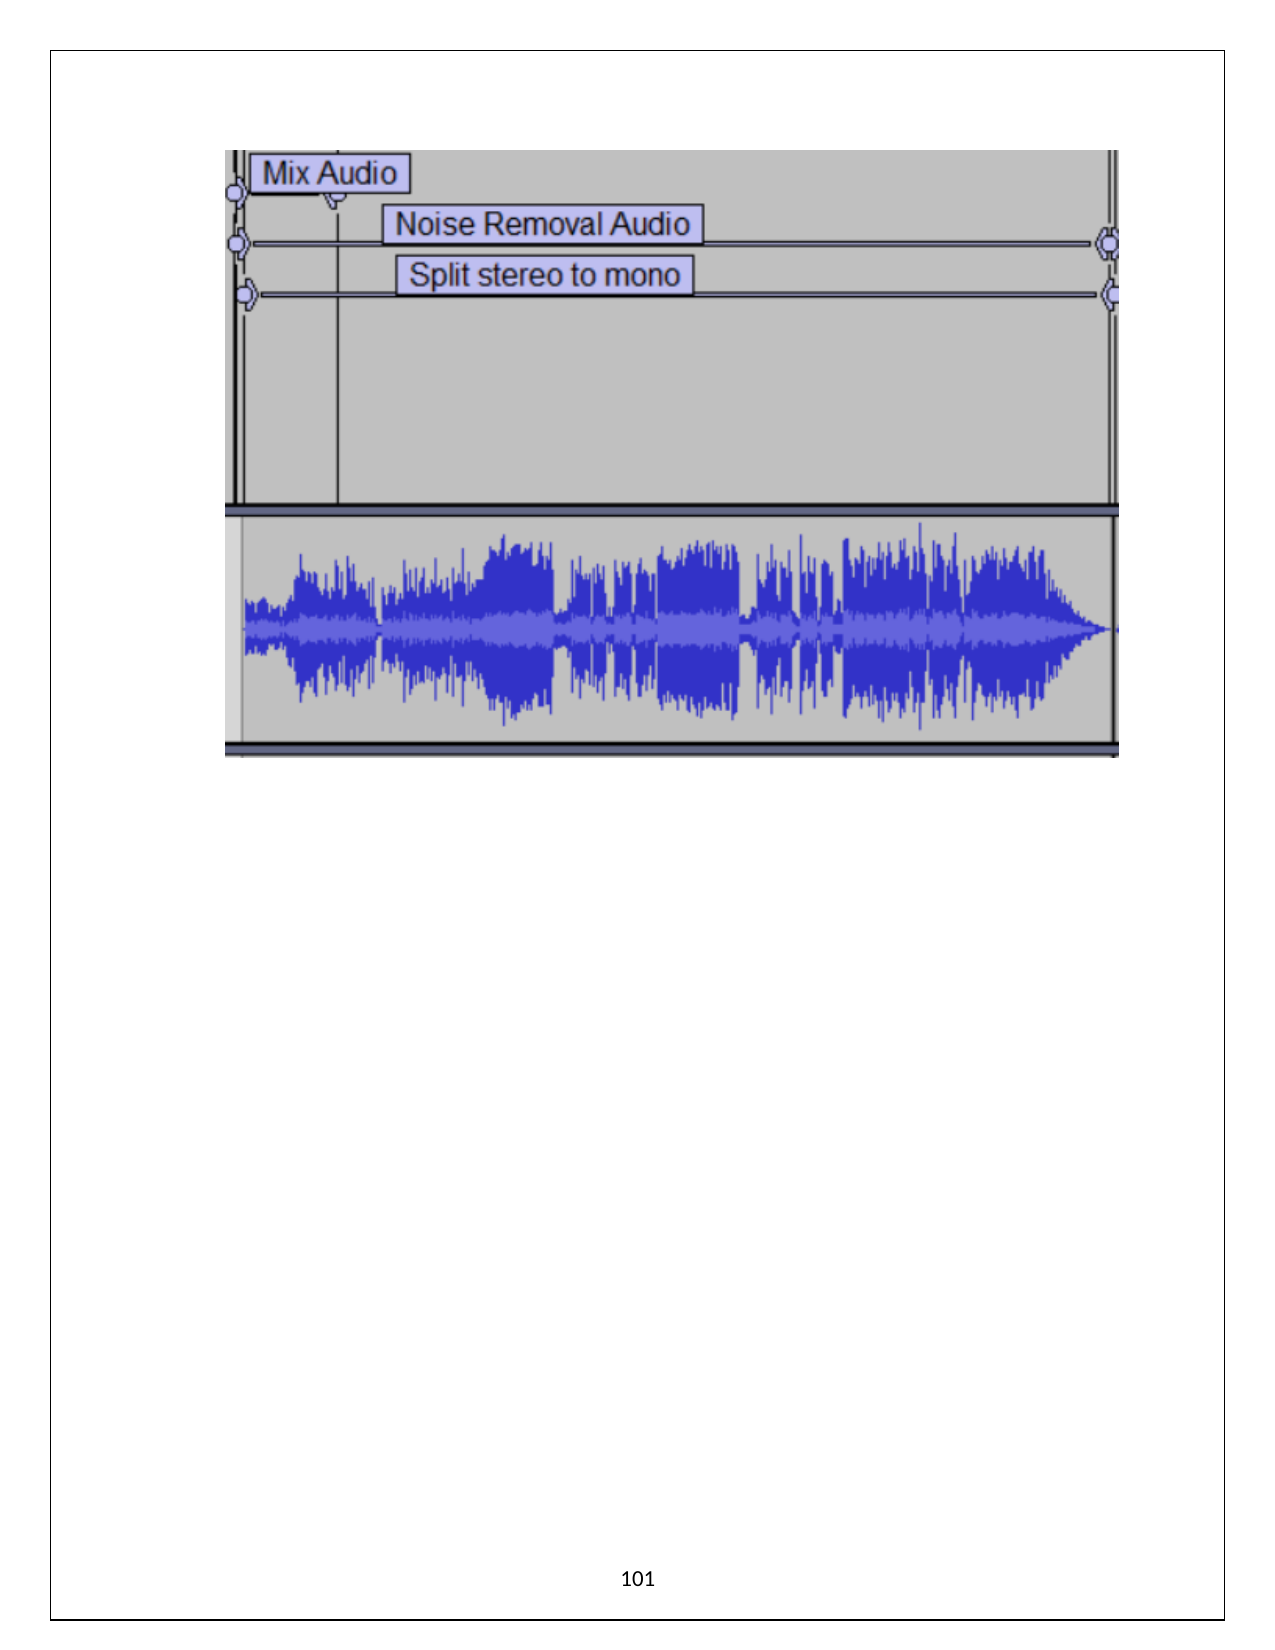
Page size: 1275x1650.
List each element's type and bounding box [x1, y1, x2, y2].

picture [225, 150, 1119, 758]
